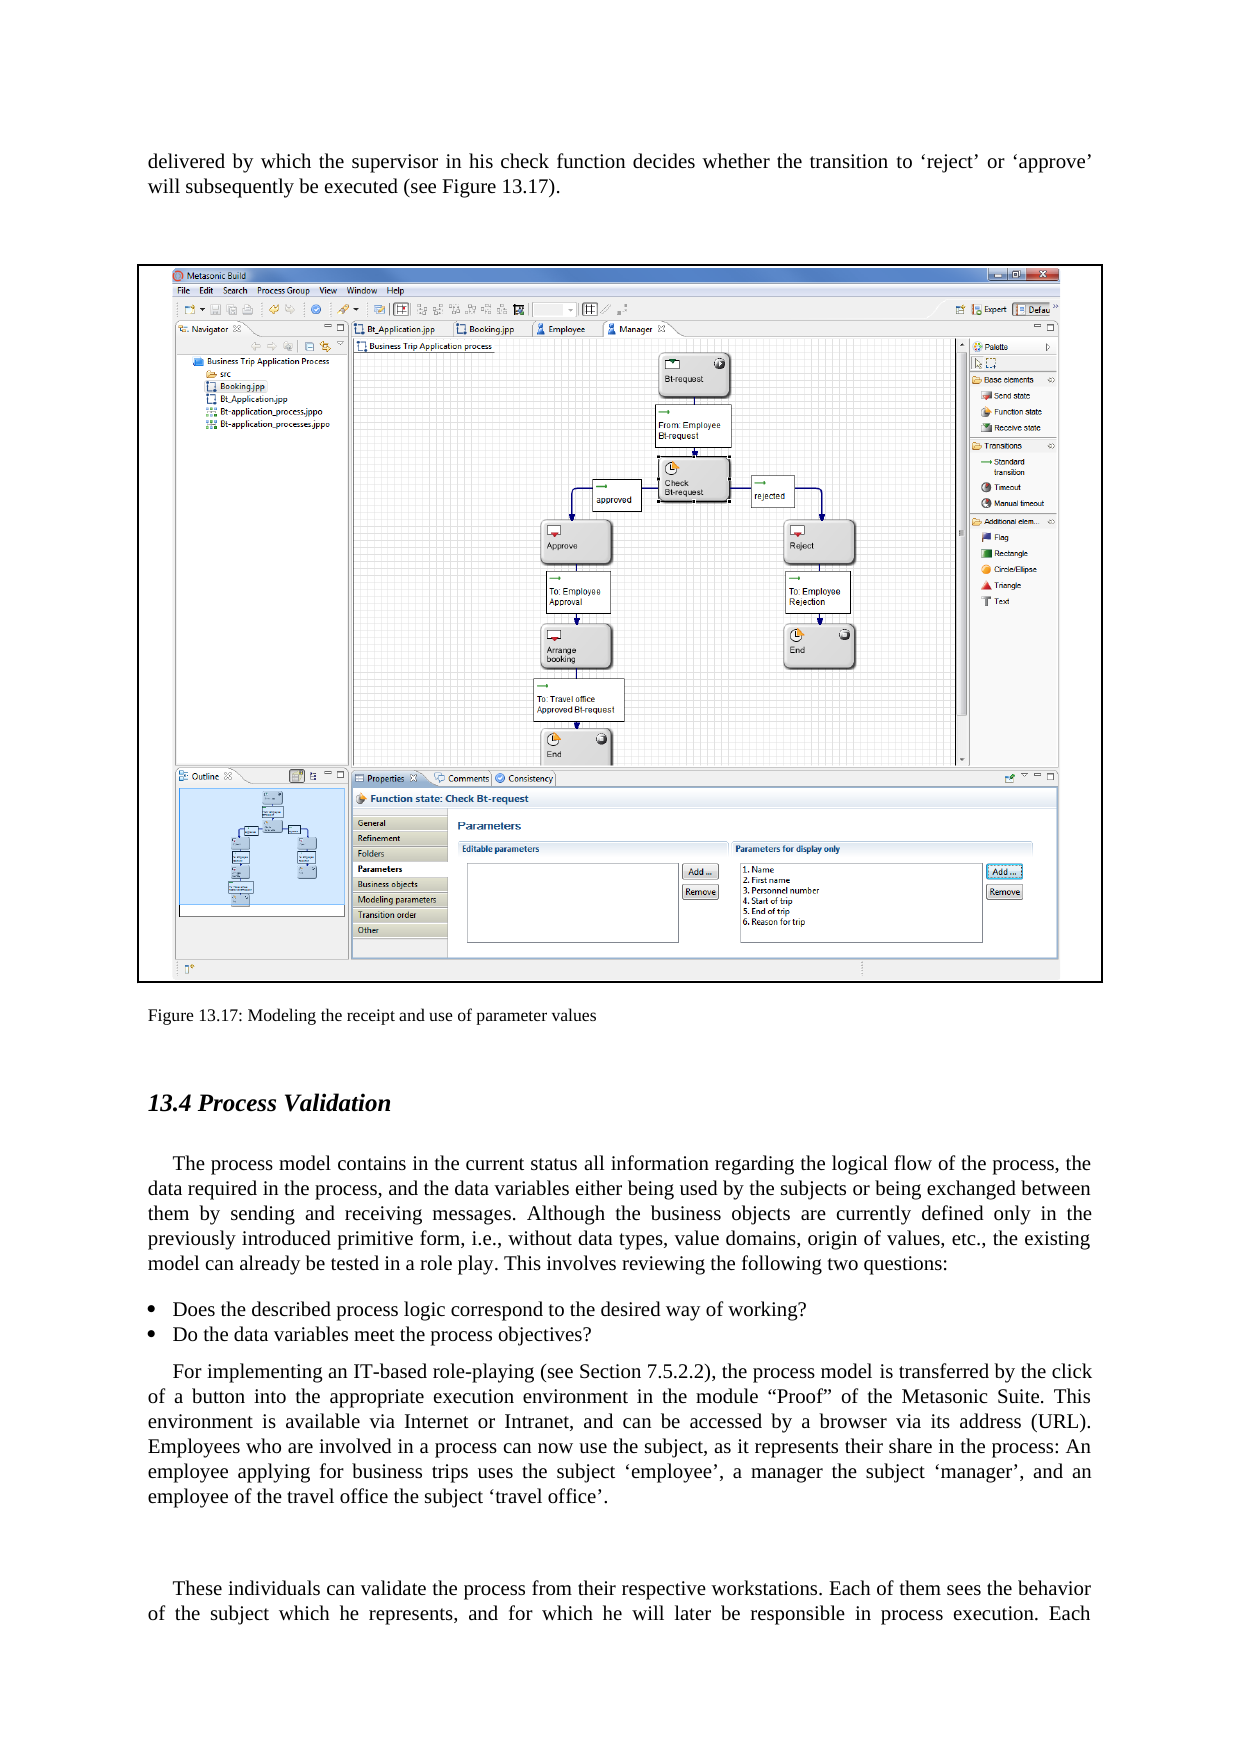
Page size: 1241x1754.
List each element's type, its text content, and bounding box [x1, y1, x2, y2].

text Figure 13.17: Modeling the receipt and use of parameter values [148, 1004, 1093, 1025]
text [148, 148, 1093, 198]
picture [172, 268, 1061, 980]
text Do the data variables meet the process objectives? [148, 1321, 1093, 1346]
text Does the described process logic correspond to the desired way of working? [148, 1296, 1093, 1321]
subtitle 13.4 Process Validation [148, 1088, 1093, 1116]
text For implementing an IT-based role-playing (see Section 7.5.2.2), the process model is transferred by the click of a button into the appropriate execution environment in the module “Proof” of the Metasonic Suite. This environment is available via Internet or Intranet, and can be accessed by a browser via its address (URL). Employees who are involved in a process can now use the subject, as it represents their share in the process: An employee applying for business trips uses the subject ‘employee’, a manager the subject ‘manager’, and an employee of the travel office the subject ‘travel office’. [148, 1358, 1093, 1508]
text The process model contains in the current status all information regarding the logical flow of the process, the data required in the process, and the data variables either being used by the subjects or being exchanged between them by sending and receiving messages. Although the business objects are currently defined only in the previously introduced primitive form, i.e., without data types, value domains, origin of values, etc., the existing model can already be tested in a role play. This involves reviewing the following two questions: [148, 1150, 1093, 1275]
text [148, 1575, 1093, 1625]
